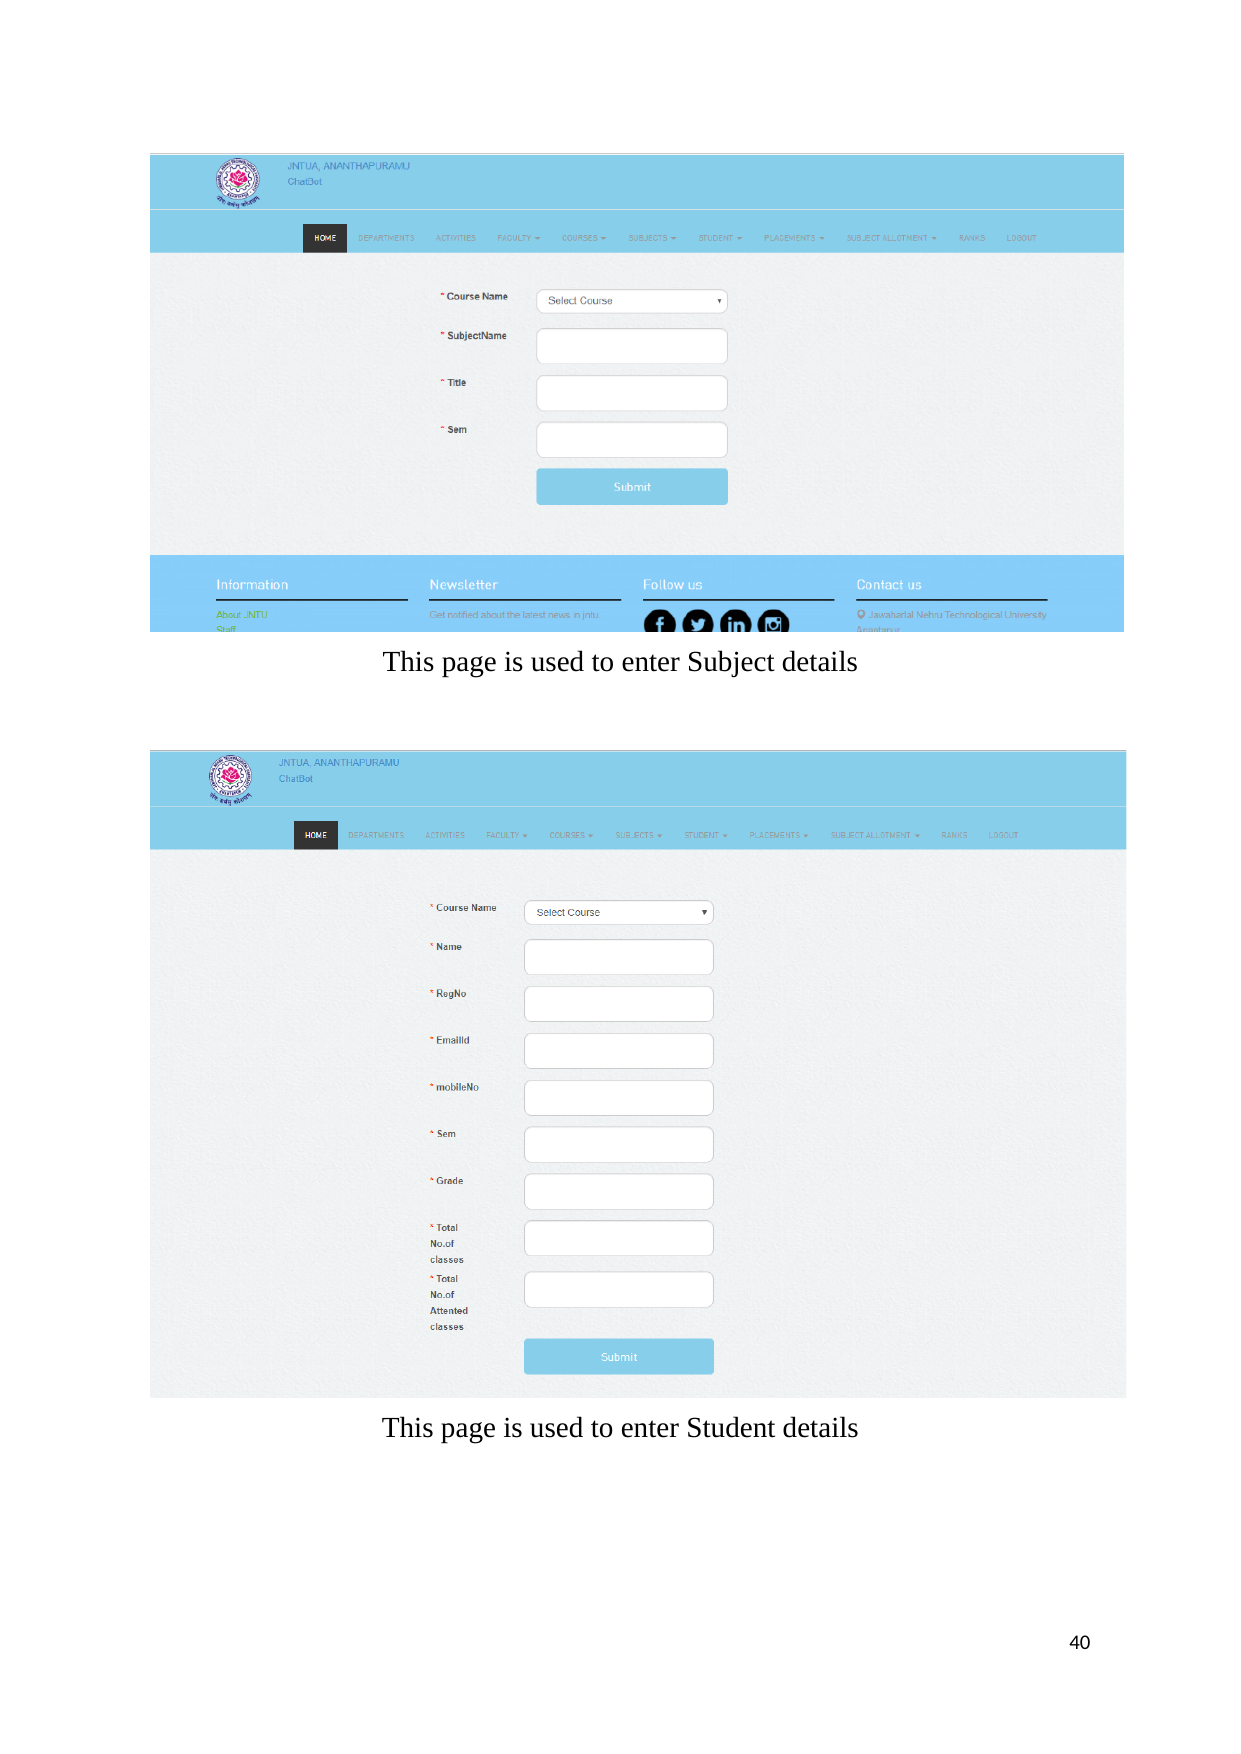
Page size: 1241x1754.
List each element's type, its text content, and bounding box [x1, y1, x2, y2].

text This page is used to enter Student details [150, 1410, 1090, 1444]
picture [150, 150, 1124, 632]
text This page is used to enter Subject details [150, 644, 1090, 677]
picture [150, 744, 1127, 1398]
